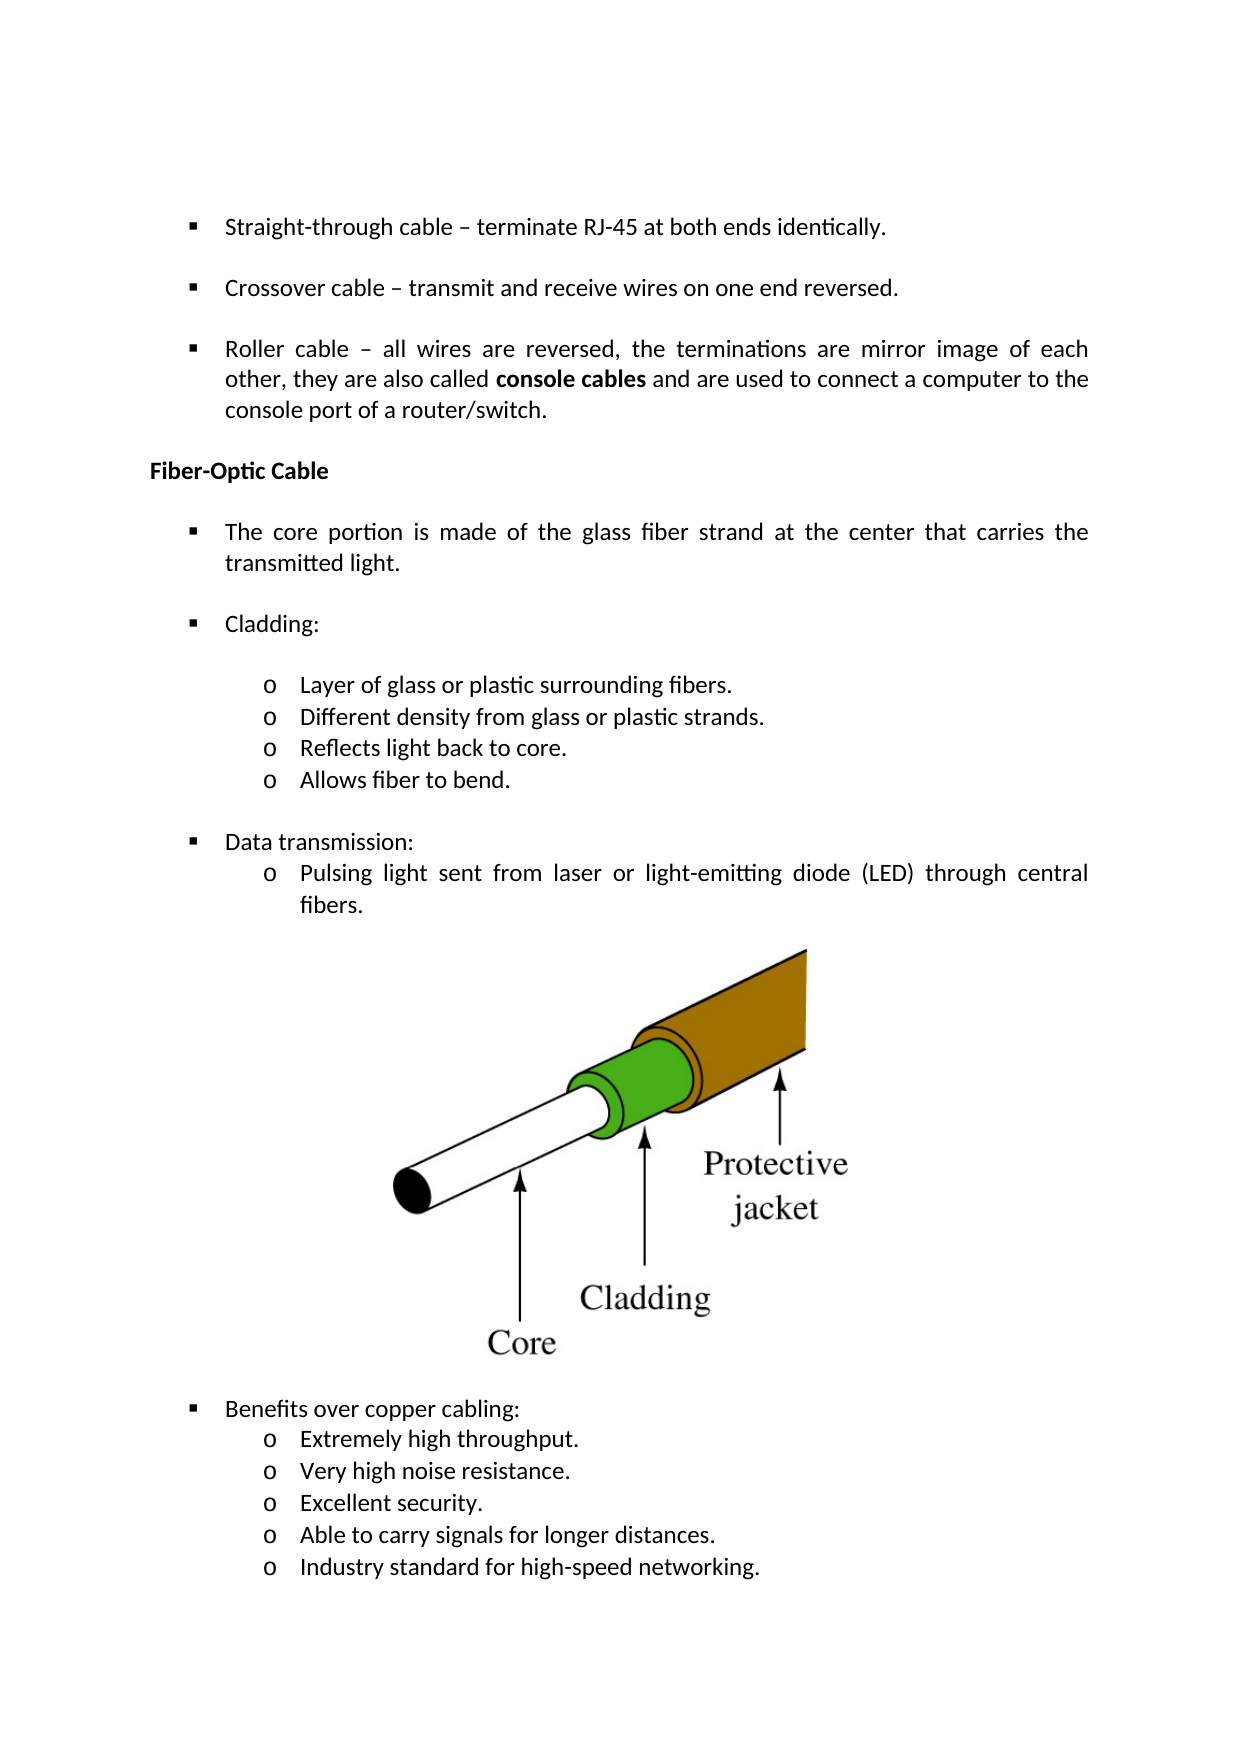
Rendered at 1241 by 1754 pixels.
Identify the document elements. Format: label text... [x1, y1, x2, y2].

list Extremely high throughput. [262, 1424, 1090, 1455]
list Roller cable – all wires are reversed, the terminations are mirror image of each other, they are also called console cables and are used to connect a computer to the console port of a router/switch. [187, 333, 1090, 425]
list Cladding: [187, 608, 1090, 638]
list Layer of glass or plastic surrounding fibers. [262, 669, 1090, 701]
picture [392, 949, 848, 1363]
text Fiber-Optic Cable [150, 455, 1090, 486]
list Allows fiber to bend. [262, 764, 1090, 796]
list The core portion is made of the glass fiber strand at the center that carries the transmitted light. [187, 516, 1090, 577]
list Excellent security. [262, 1487, 1090, 1519]
list Different density from glass or plastic strands. [262, 701, 1090, 732]
list Industry standard for high-speed networking. [262, 1551, 1090, 1582]
list Data transmission: [187, 826, 1090, 857]
list Crossover cable – transmit and receive wires on one end reversed. [187, 272, 1090, 303]
list Pulsing light sent from laser or light-emitting diode (LED) through central fibers. [262, 857, 1090, 919]
list Very high noise resistance. [262, 1455, 1090, 1487]
list Able to carry signals for longer distances. [262, 1519, 1090, 1551]
list Reflects light back to core. [262, 732, 1090, 764]
list Straight-through cable – terminate RJ-45 at both ends identically. [187, 211, 1090, 242]
list Benefits over copper cabling: [187, 1393, 1090, 1424]
